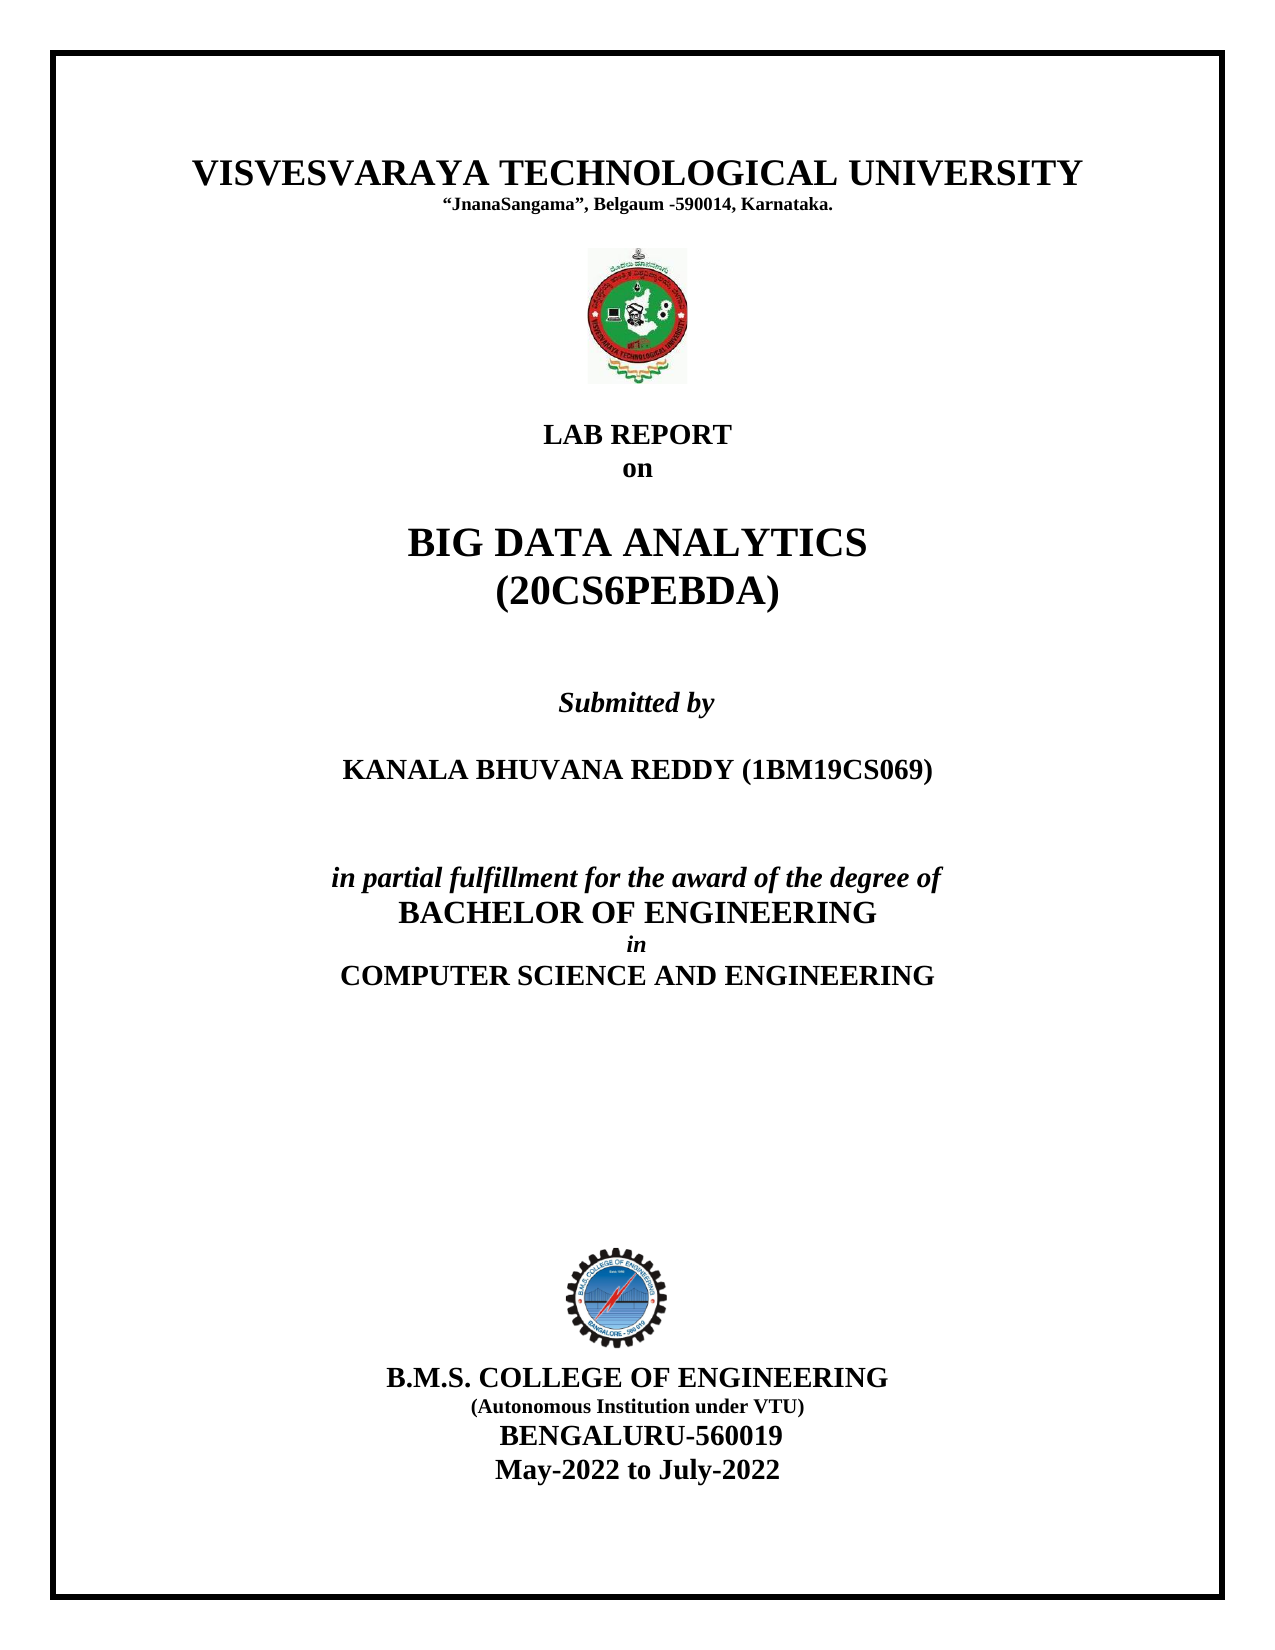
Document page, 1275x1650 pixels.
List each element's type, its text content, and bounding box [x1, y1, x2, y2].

text (Autonomous Institution under VTU) [150, 1394, 1125, 1418]
text LAB REPORT [150, 417, 1125, 450]
text (20CS6PEBDA) [150, 565, 1125, 613]
text on [150, 450, 1125, 484]
text KANALA BHUVANA REDDY (1BM19CS069) [150, 752, 1125, 786]
text COMPUTER SCIENCE AND ENGINEERING [150, 958, 1125, 992]
text BIG DATA ANALYTICS [150, 517, 1125, 565]
text BENGALURU-560019 [150, 1418, 1125, 1452]
text May-2022 to July-2022 [150, 1452, 1125, 1485]
text BACHELOR OF ENGINEERING [150, 893, 1125, 931]
text in partial fulfillment for the award of the degree of [150, 860, 1125, 893]
picture [587, 248, 688, 384]
text VISVESVARAYA TECHNOLOGICAL UNIVERSITY [150, 150, 1125, 193]
text B.M.S. COLLEGE OF ENGINEERING [150, 1361, 1125, 1394]
picture [561, 1243, 668, 1351]
text in [150, 931, 1125, 958]
text “JnanaSangama”, Belgaum -590014, Karnataka. [150, 193, 1125, 215]
text Submitted by [150, 685, 1125, 719]
